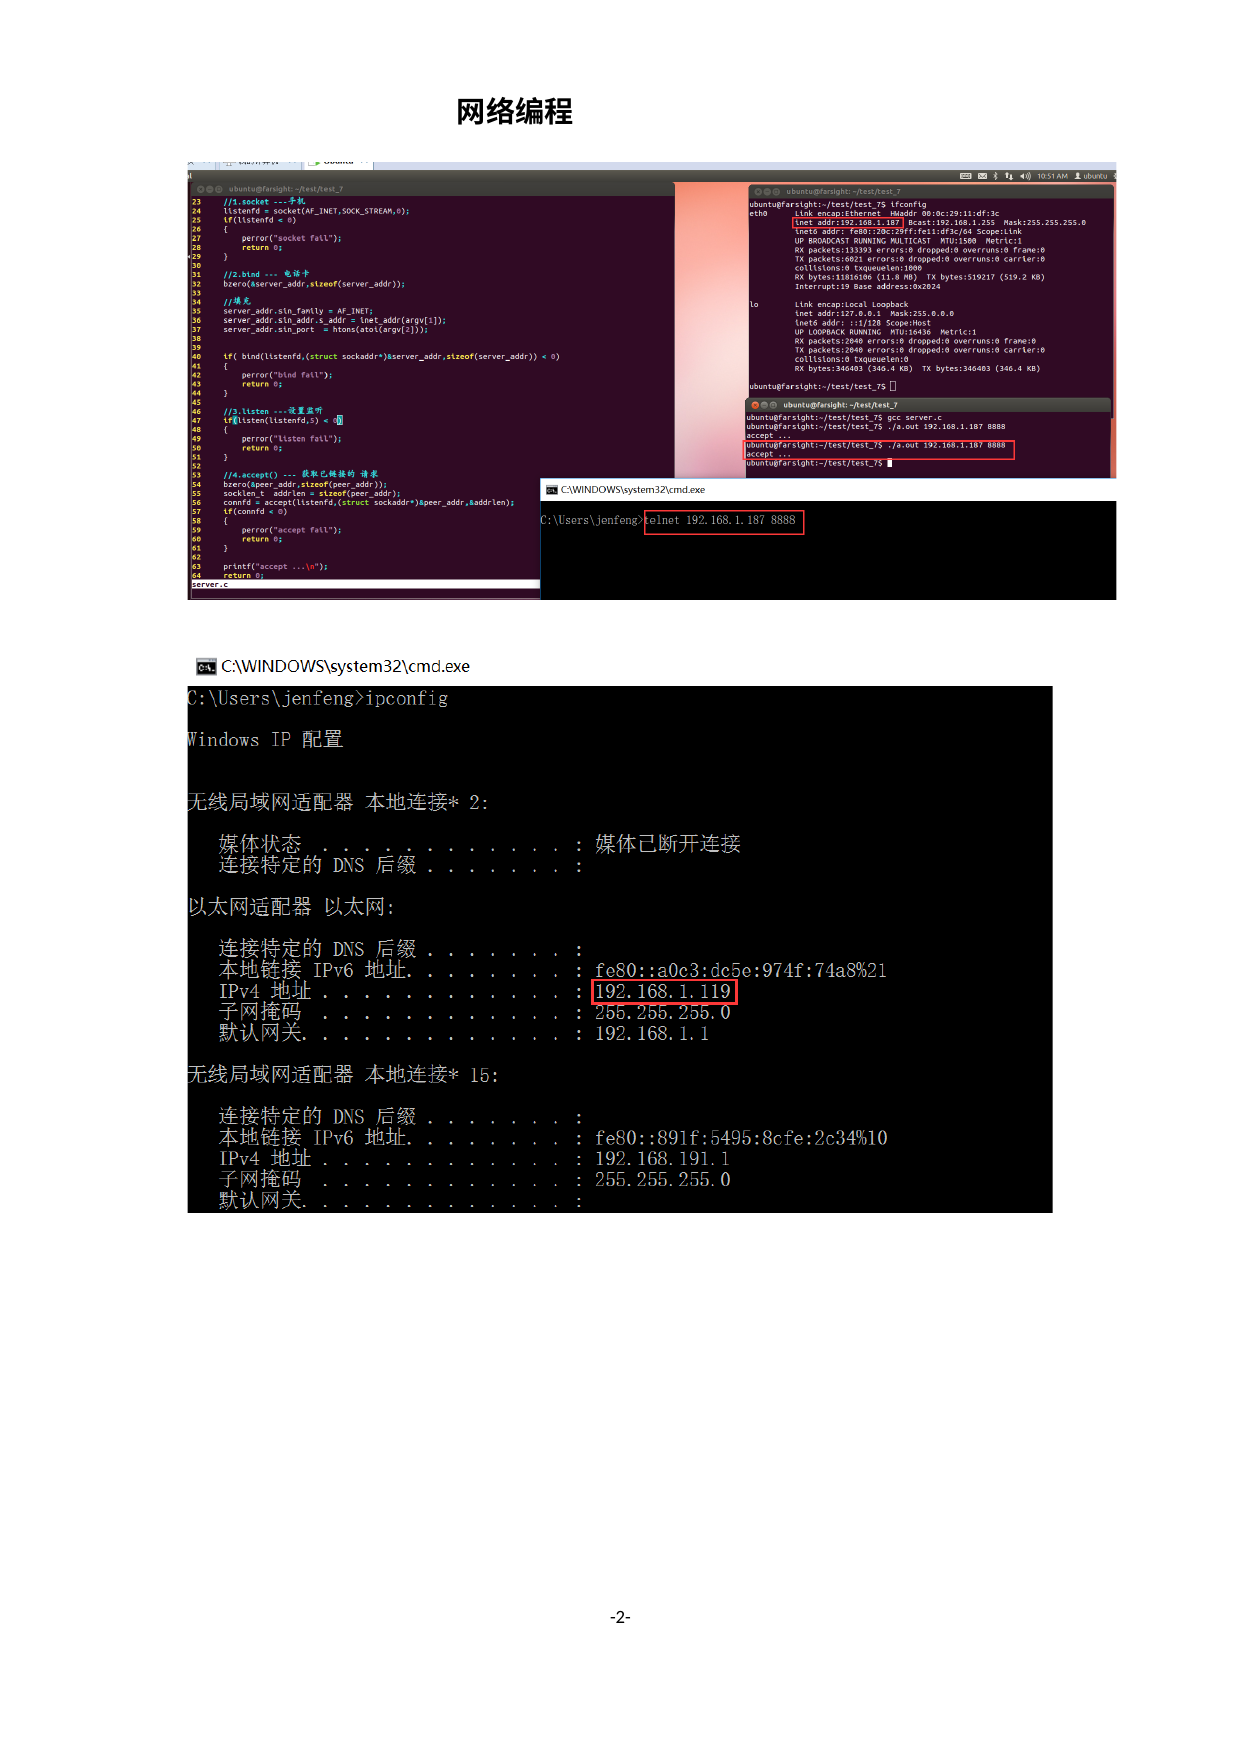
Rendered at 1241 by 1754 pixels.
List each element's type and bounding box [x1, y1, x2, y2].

picture [187, 649, 1053, 1213]
picture [187, 162, 1117, 600]
